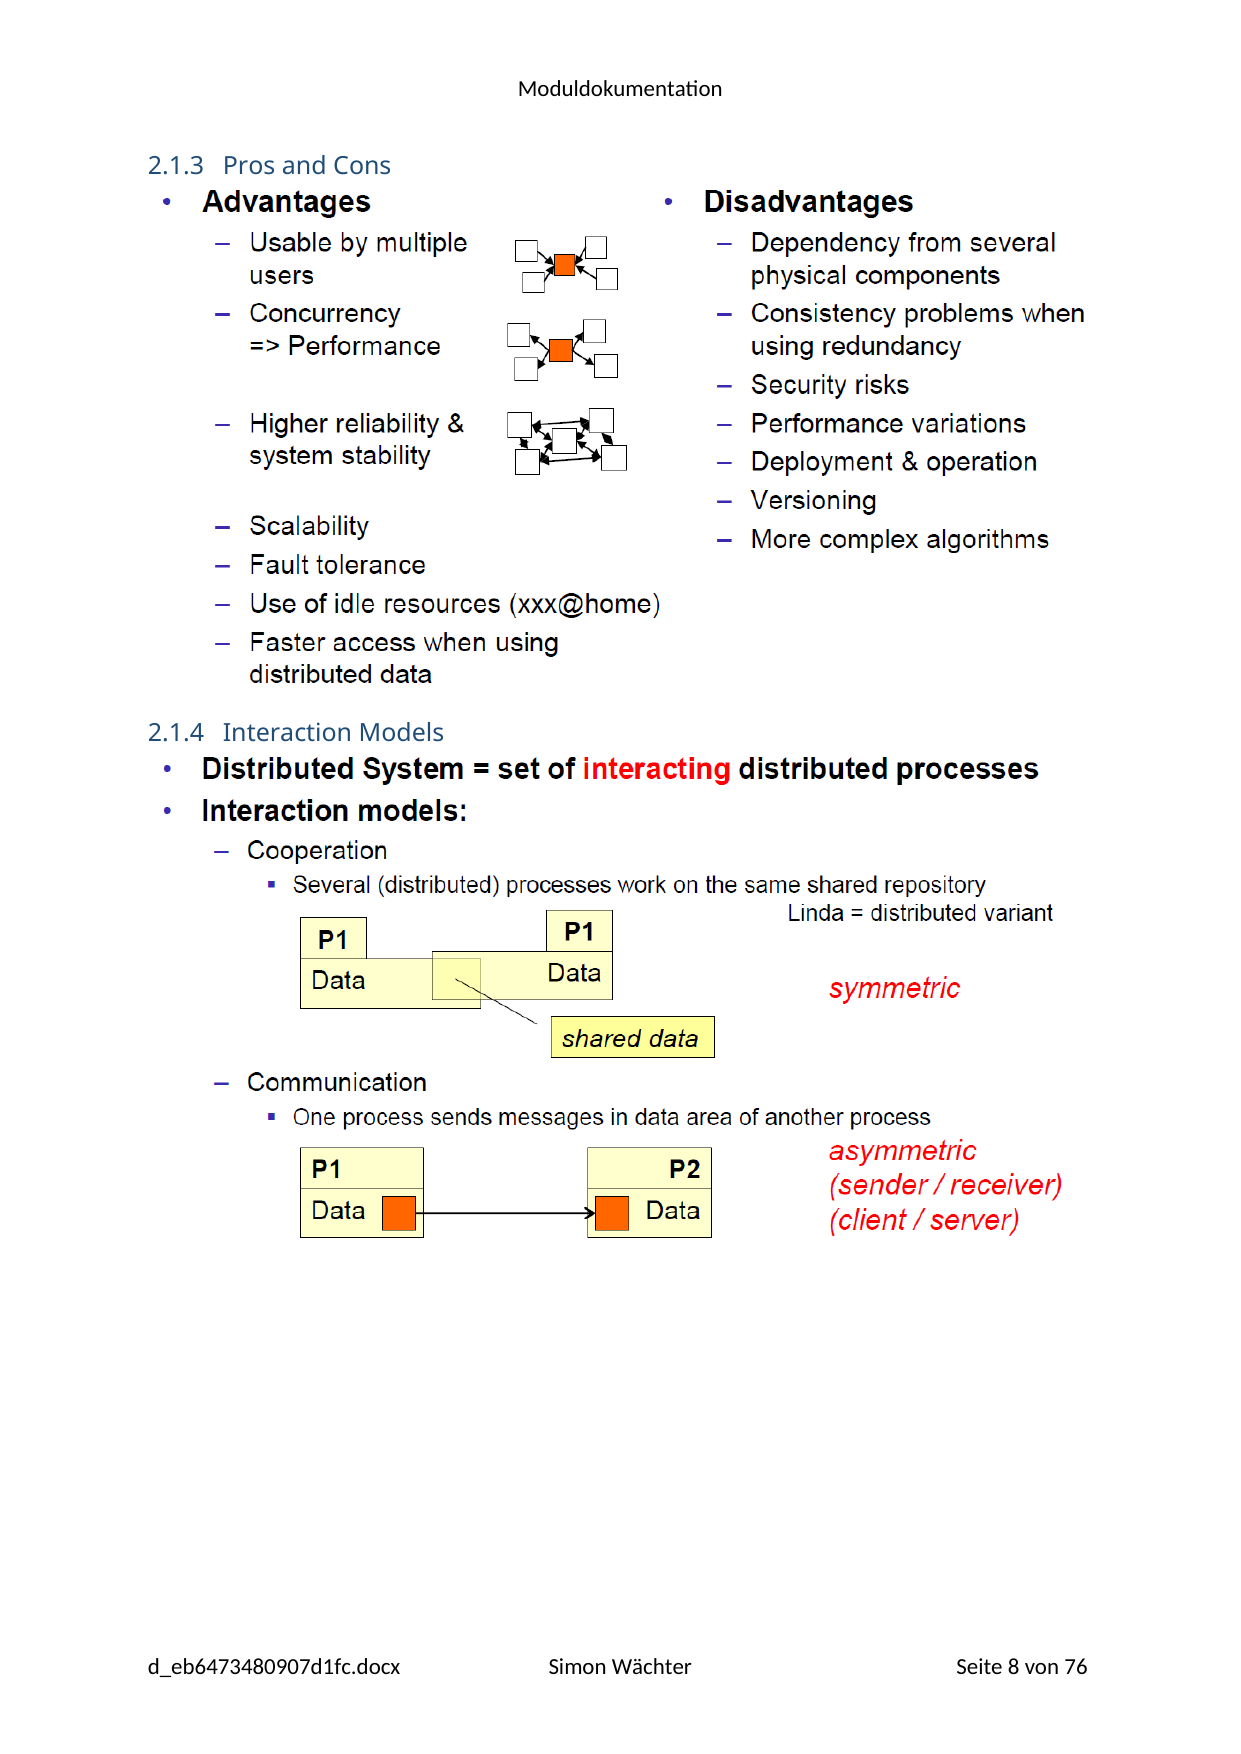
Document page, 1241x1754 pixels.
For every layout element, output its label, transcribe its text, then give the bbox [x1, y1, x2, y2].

picture [147, 751, 1093, 1254]
picture [147, 184, 1093, 696]
subtitle Pros and Cons [148, 148, 1093, 182]
subtitle Interaction Models [148, 714, 1093, 748]
